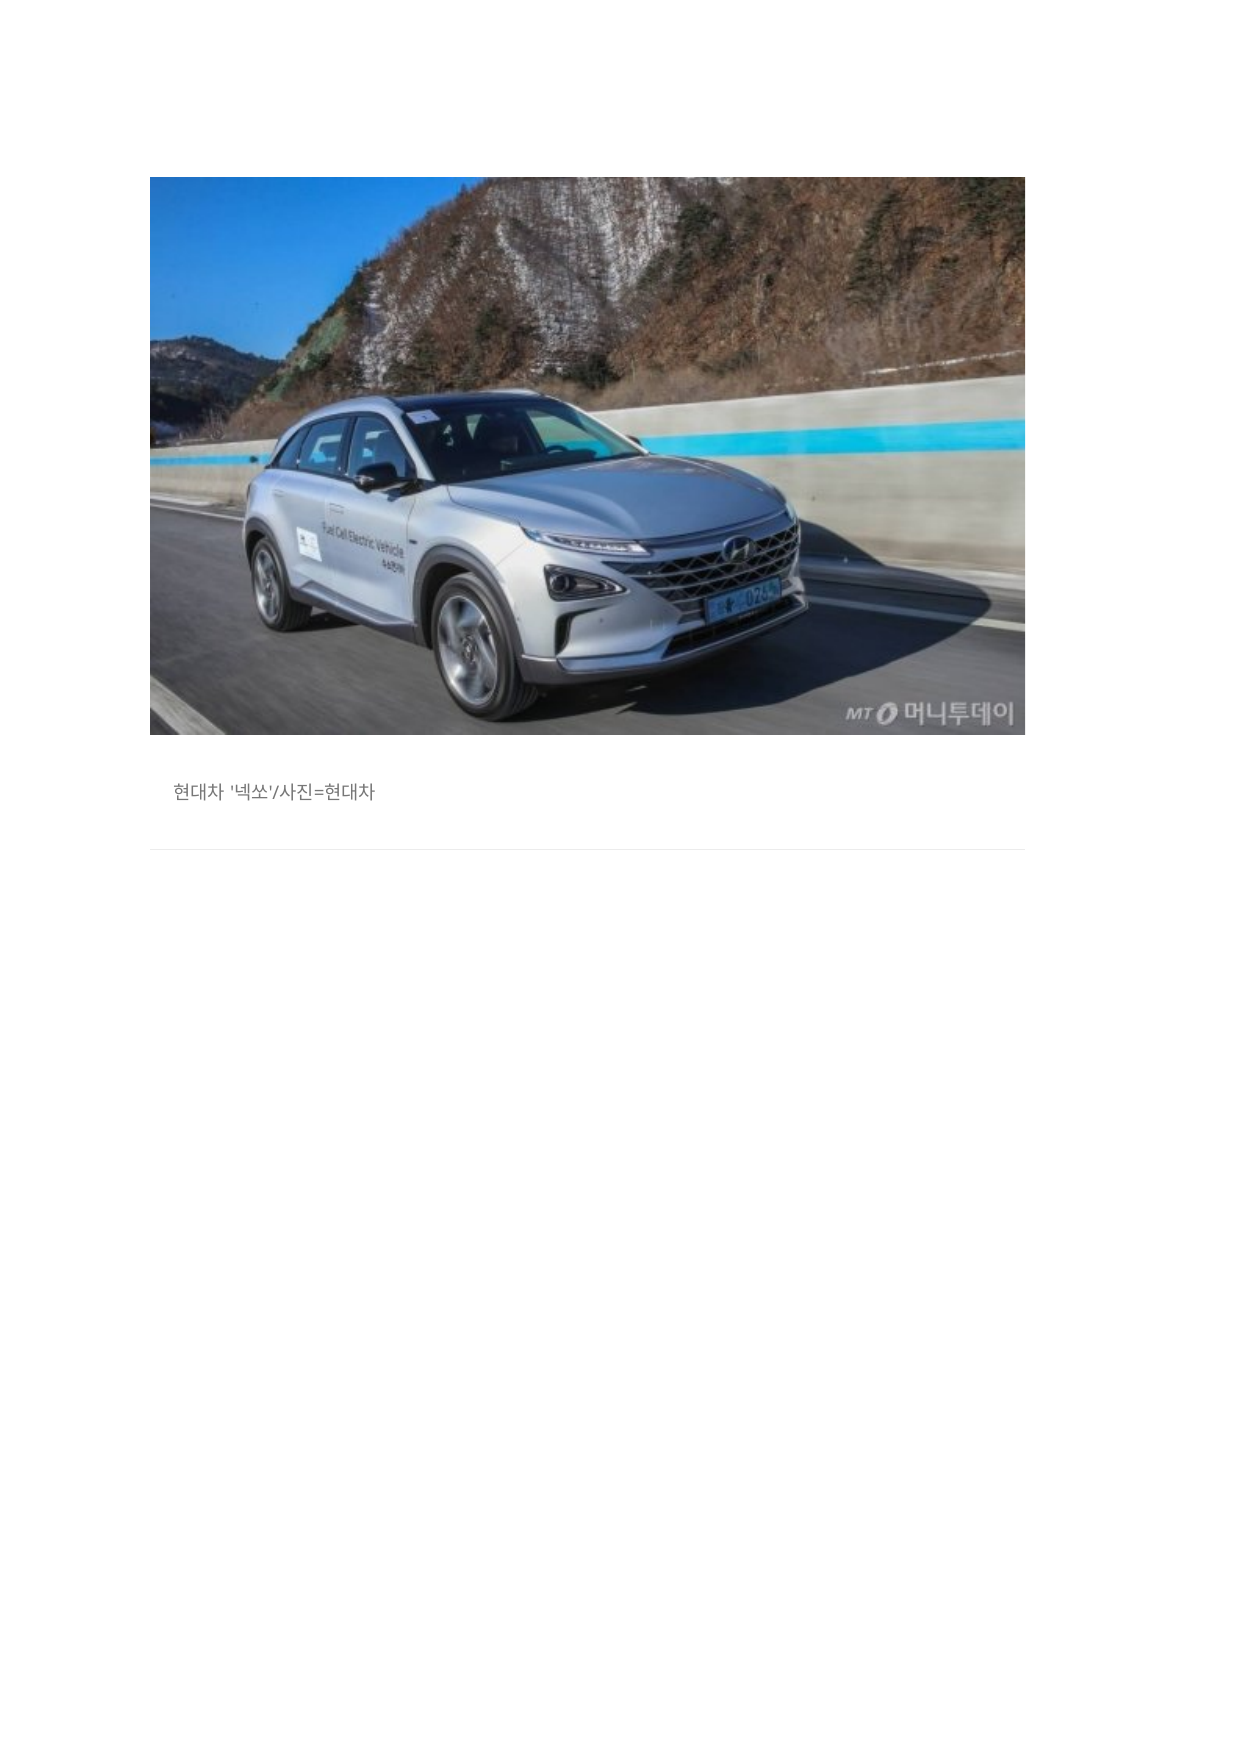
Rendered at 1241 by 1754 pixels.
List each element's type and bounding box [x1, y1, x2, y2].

table_header [150, 177, 1219, 850]
picture [150, 177, 1025, 735]
